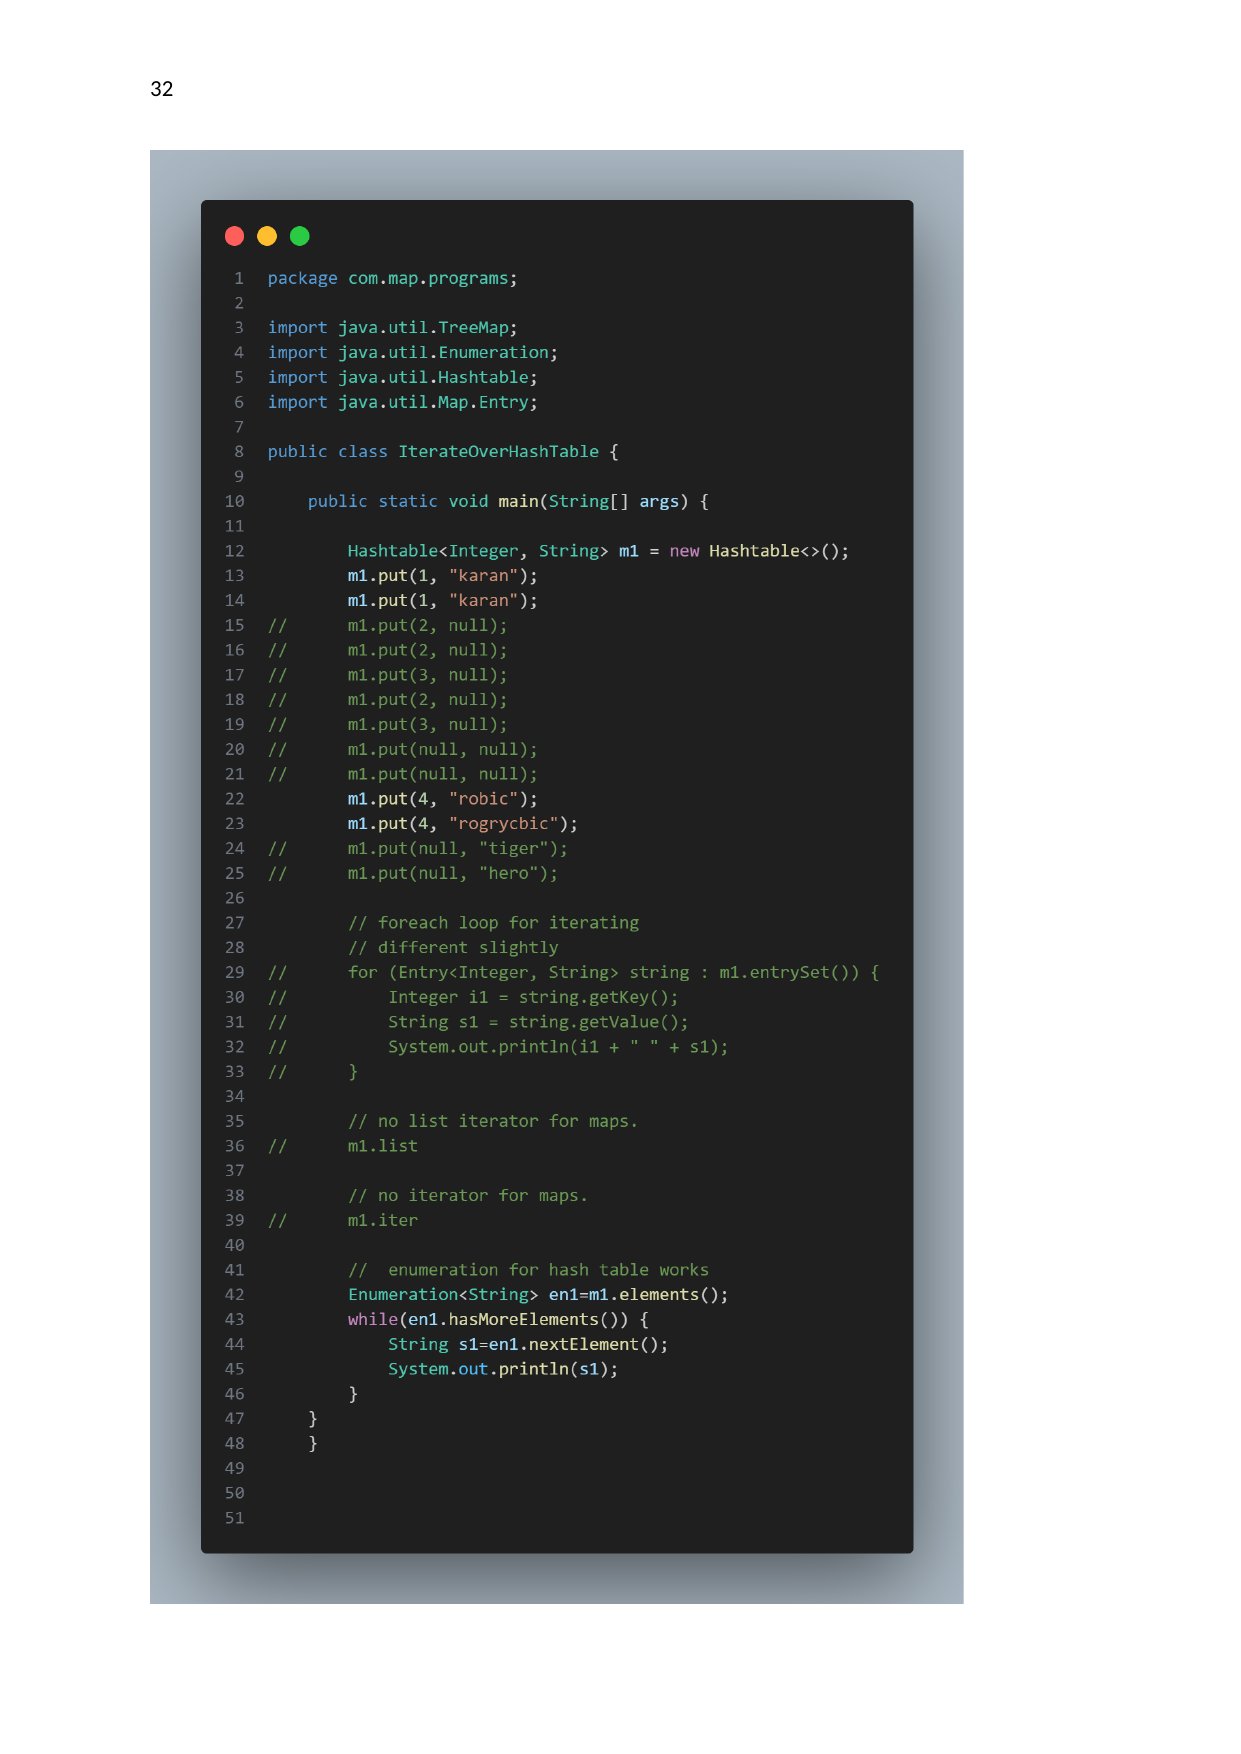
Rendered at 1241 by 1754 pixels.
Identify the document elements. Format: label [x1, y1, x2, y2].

picture [150, 150, 964, 1604]
